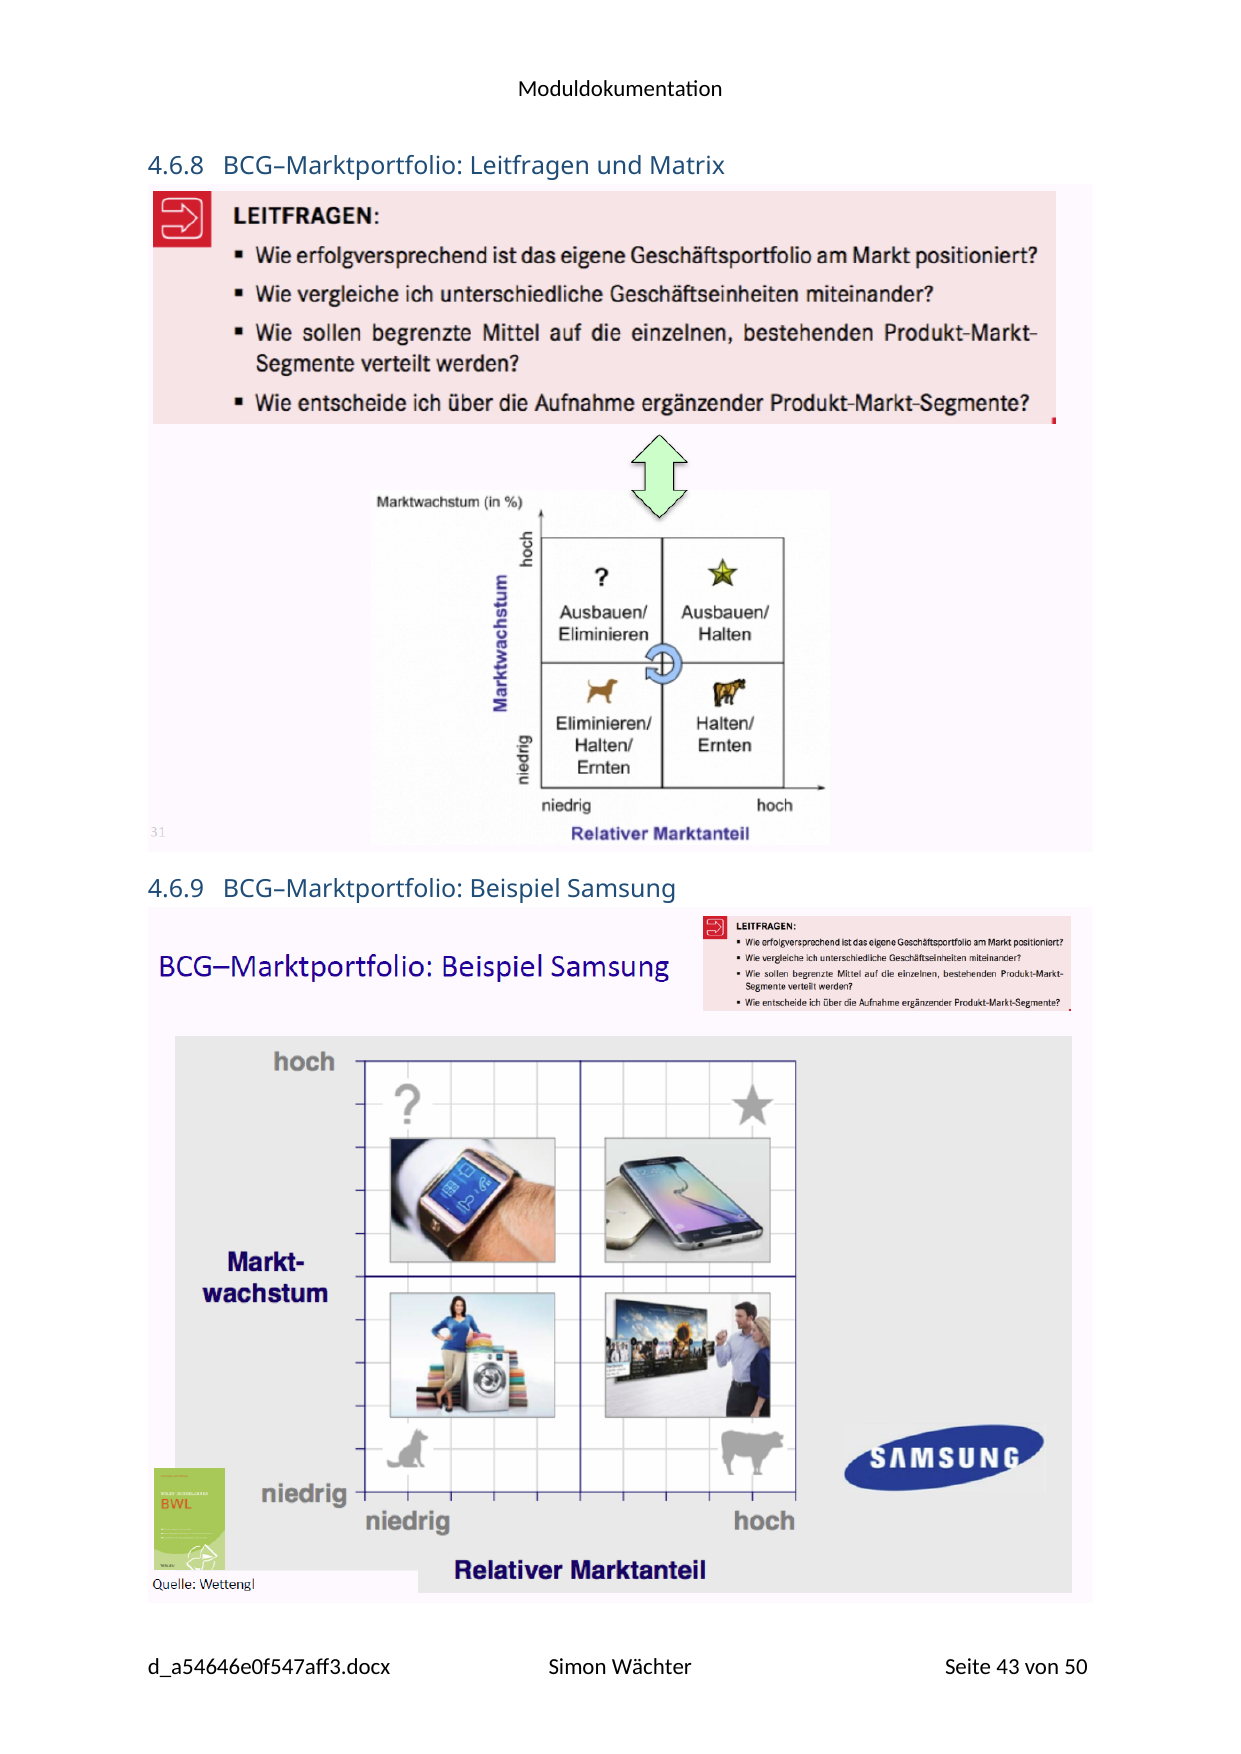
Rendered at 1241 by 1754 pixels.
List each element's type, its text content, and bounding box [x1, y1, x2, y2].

picture [147, 907, 1093, 1603]
subtitle BCG–Marktportfolio: Leitfragen und Matrix [148, 148, 1093, 182]
subtitle BCG–Marktportfolio: Beispiel Samsung [148, 871, 1093, 905]
picture [147, 184, 1093, 852]
